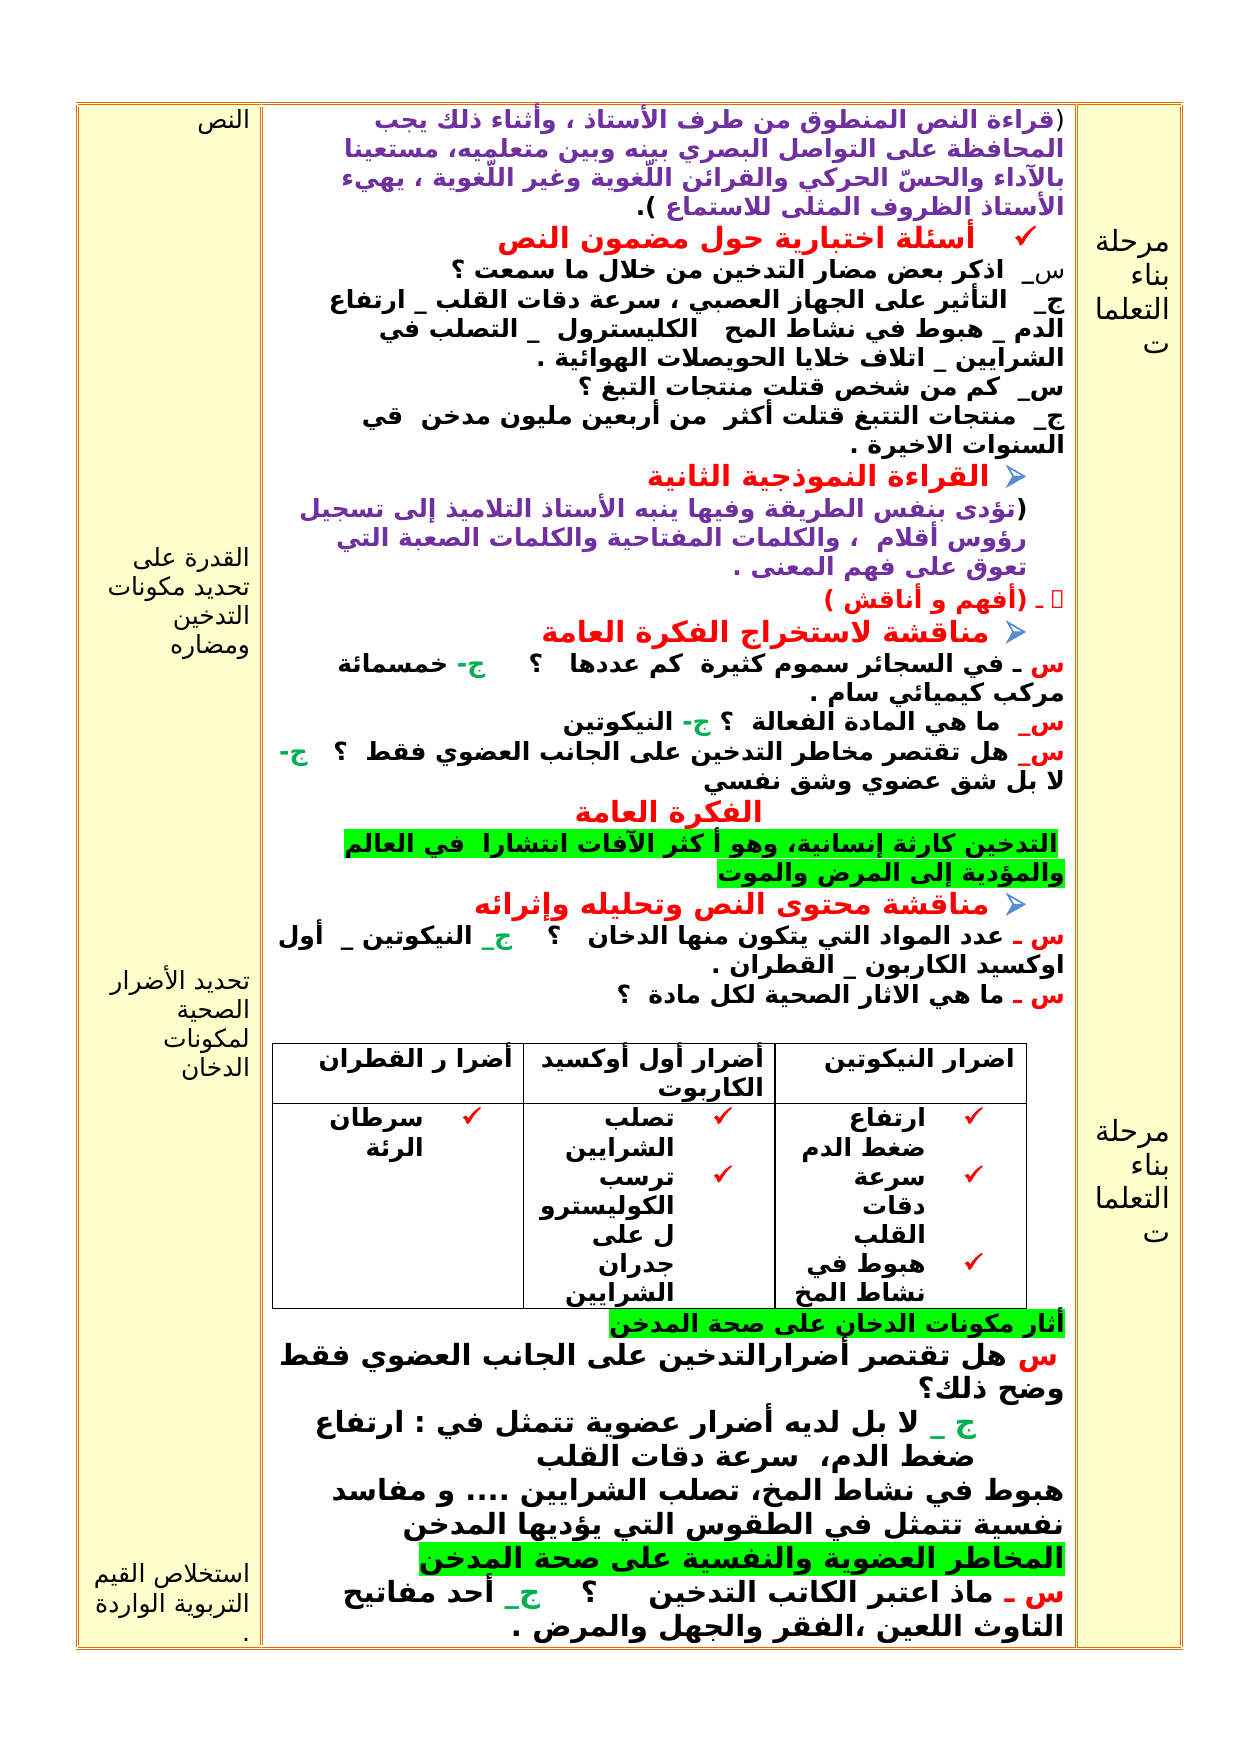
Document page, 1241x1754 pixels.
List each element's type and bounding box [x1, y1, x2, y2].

table_cell [261, 105, 1075, 1647]
table_cell [1078, 105, 1181, 1647]
table_cell [78, 105, 261, 1647]
